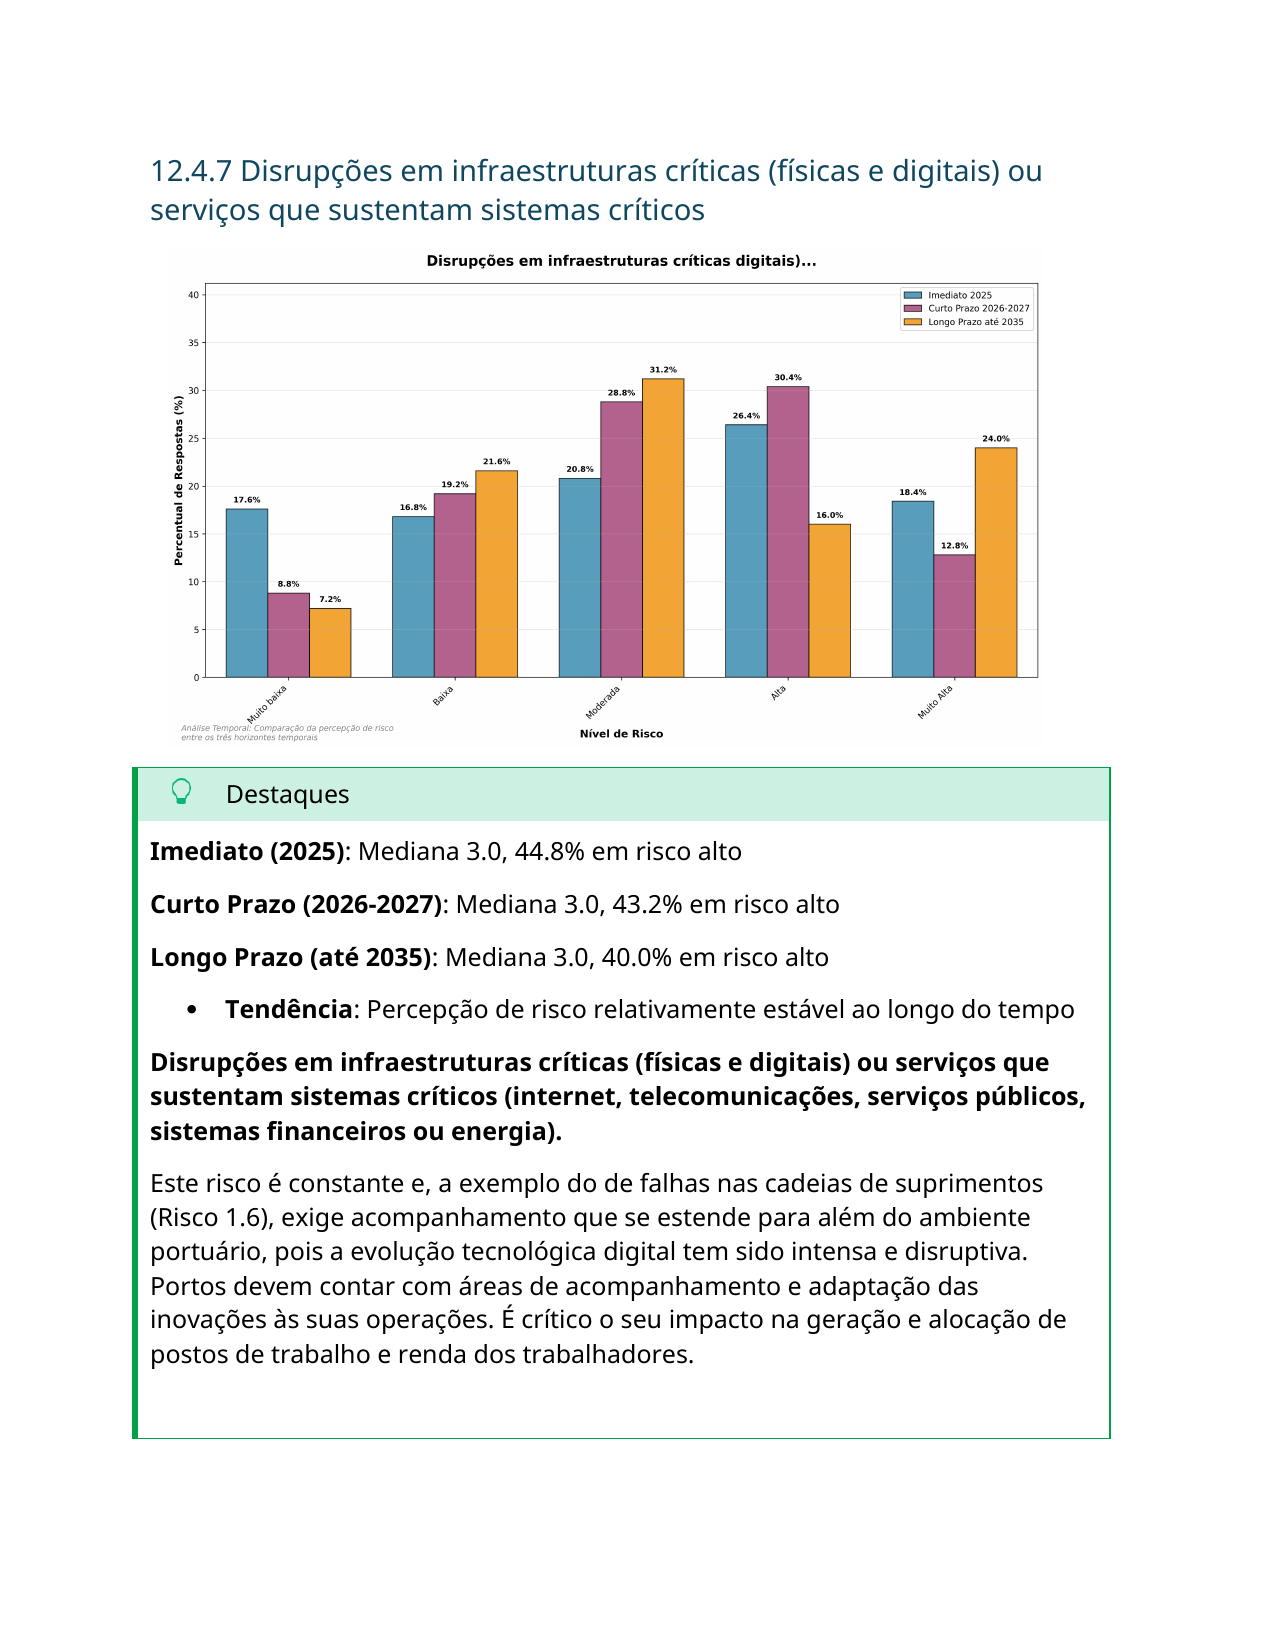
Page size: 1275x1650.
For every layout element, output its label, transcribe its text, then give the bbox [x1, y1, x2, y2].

table_cell Imediato (2025): Mediana 3.0, 44.8% em risco alto Curto Prazo (2026-2027): Mediana 3.0, 43.2% em risco alto Longo Prazo (até 2035): Mediana 3.0, 40.0% em risco alto Tendência: Percepção de risco relativamente estável ao longo do tempo Disrupções em infraestruturas críticas (físicas e digitais) ou serviços que sustentam sistemas críticos (internet, telecomunicações, serviços públicos, sistemas financeiros ou energia). Este risco é constante e, a exemplo do de falhas nas cadeias de suprimentos (Risco 1.6), exige acompanhamento que se estende para além do ambiente portuário, pois a evolução tecnológica digital tem sido intensa e disruptiva. Portos devem contar com áreas de acompanhamento e adaptação das inovações às suas operações. É crítico o seu impacto na geração e alocação de postos de trabalho e renda dos trabalhadores. [138, 821, 1109, 1438]
table_header Destaques [138, 768, 1109, 821]
picture [168, 248, 1044, 748]
subtitle 12.4.7 Disrupções em infraestruturas críticas (físicas e digitais) ou serviços que sustentam sistemas críticos [150, 150, 1125, 229]
picture [168, 778, 194, 804]
